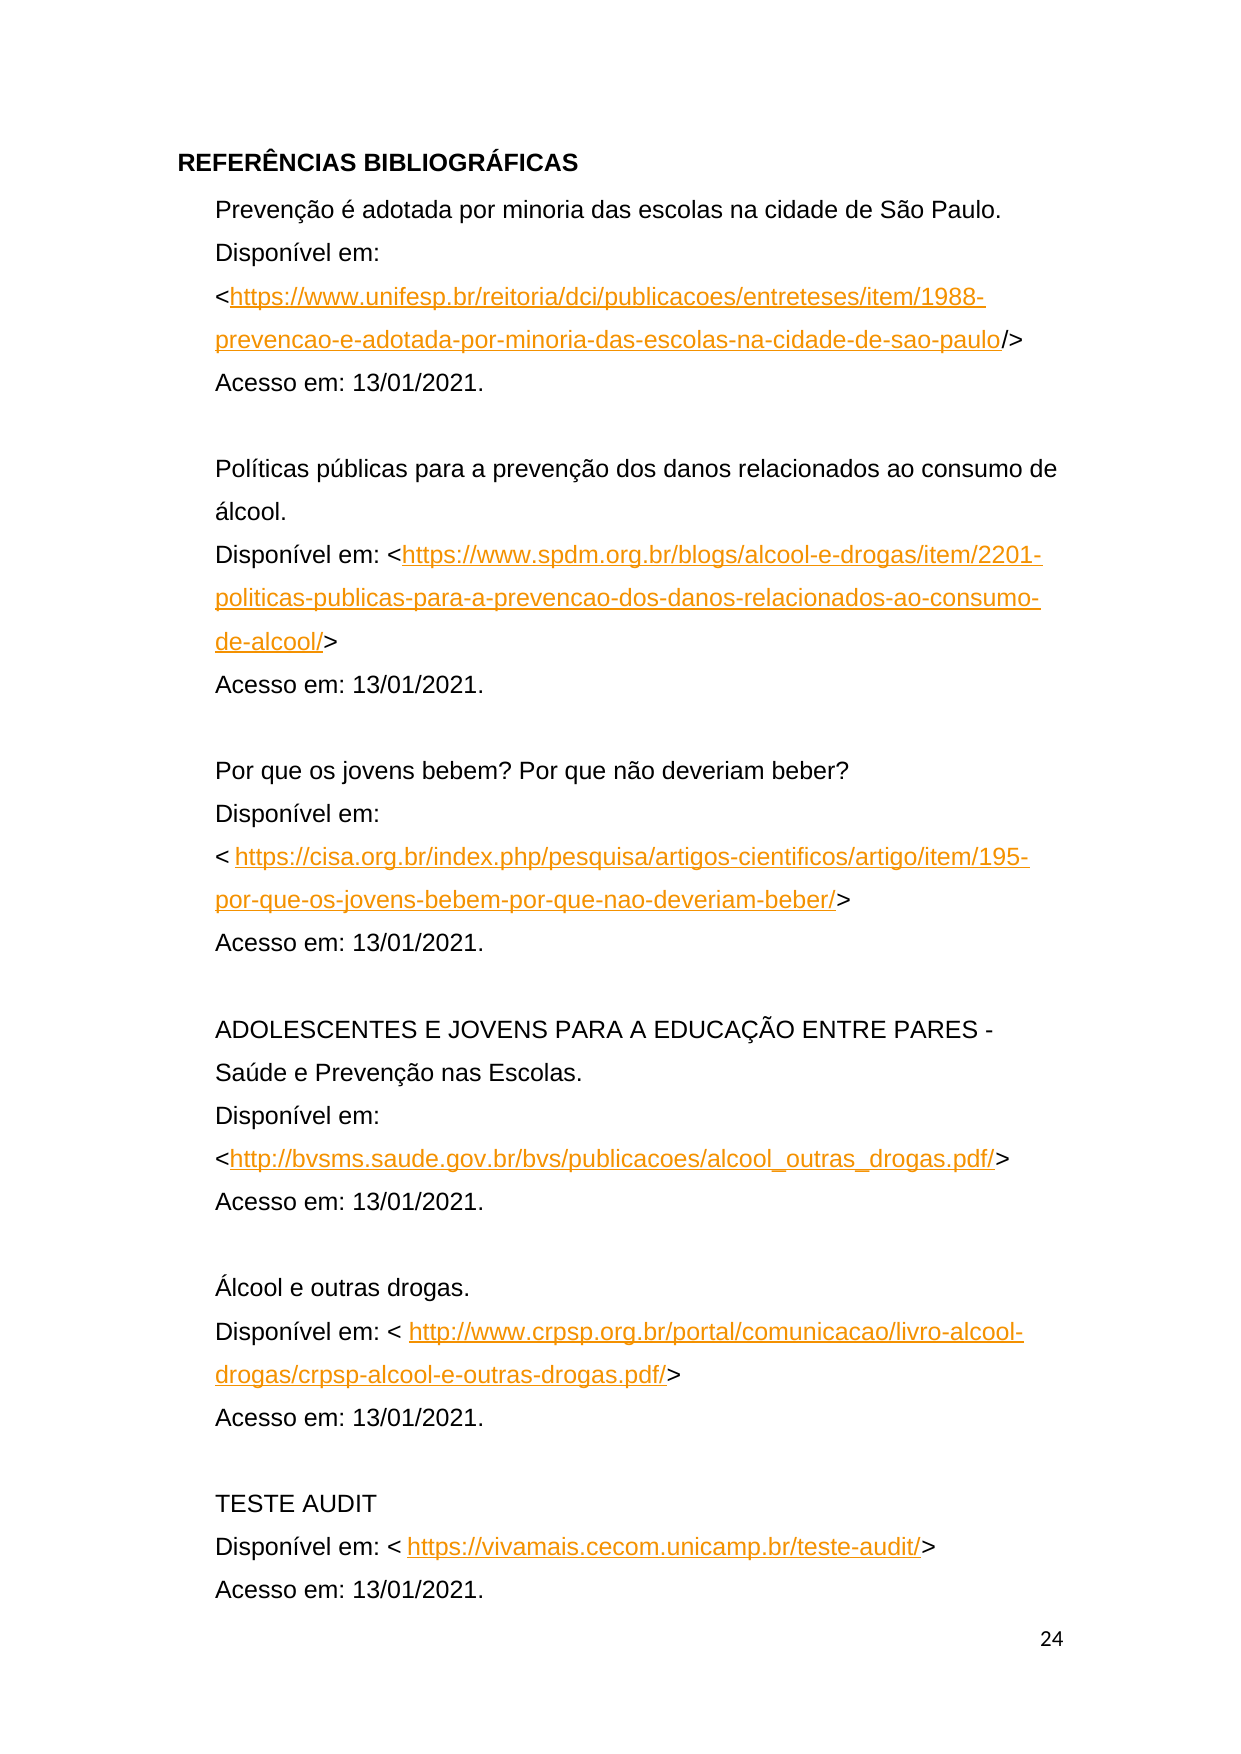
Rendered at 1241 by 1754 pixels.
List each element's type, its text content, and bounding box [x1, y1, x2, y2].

text REFERÊNCIAS BIBLIOGRÁFICAS [177, 148, 1063, 176]
text Disponível em: <https://www.spdm.org.br/blogs/alcool-e-drogas/item/2201-politicas-publicas-para-a-prevencao-dos-danos-relacionados-ao-consumo-de-alcool/> [215, 540, 1063, 655]
text <http://bvsms.saude.gov.br/bvs/publicacoes/alcool_outras_drogas.pdf/> [215, 1144, 1063, 1173]
text TESTE AUDIT [215, 1489, 1063, 1518]
text Acesso em: 13/01/2021. [215, 928, 1063, 957]
text ADOLESCENTES E JOVENS PARA A EDUCAÇÃO ENTRE PARES - Saúde e Prevenção nas Escolas. [215, 1015, 1063, 1087]
text Disponível em: < https://vivamais.cecom.unicamp.br/teste-audit/> [215, 1532, 1063, 1561]
text < https://cisa.org.br/index.php/pesquisa/artigos-cientificos/artigo/item/195-por-que-os-jovens-bebem-por-que-nao-deveriam-beber/> [215, 842, 1063, 914]
text Acesso em: 13/01/2021. [177, 1403, 1063, 1432]
text Por que os jovens bebem? Por que não deveriam beber? [215, 756, 1063, 785]
text Acesso em: 13/01/2021. [215, 1576, 1063, 1604]
text Políticas públicas para a prevenção dos danos relacionados ao consumo de álcool. [215, 454, 1063, 526]
text Disponível em: [215, 1101, 1063, 1130]
text Álcool e outras drogas. [215, 1273, 1063, 1302]
text Disponível em: < http://www.crpsp.org.br/portal/comunicacao/livro-alcool-drogas/crpsp-alcool-e-outras-drogas.pdf/> [215, 1317, 1063, 1388]
text Acesso em: 13/01/2021. [215, 1187, 1063, 1216]
text Prevenção é adotada por minoria das escolas na cidade de São Paulo. Disponível em: <https://www.unifesp.br/reitoria/dci/publicacoes/entreteses/item/1988-prevencao-e-adotada-por-minoria-das-escolas-na-cidade-de-sao-paulo/> Acesso em: 13/01/2021. [215, 195, 1063, 397]
text Disponível em: [215, 799, 1063, 828]
text Acesso em: 13/01/2021. [215, 670, 1063, 698]
